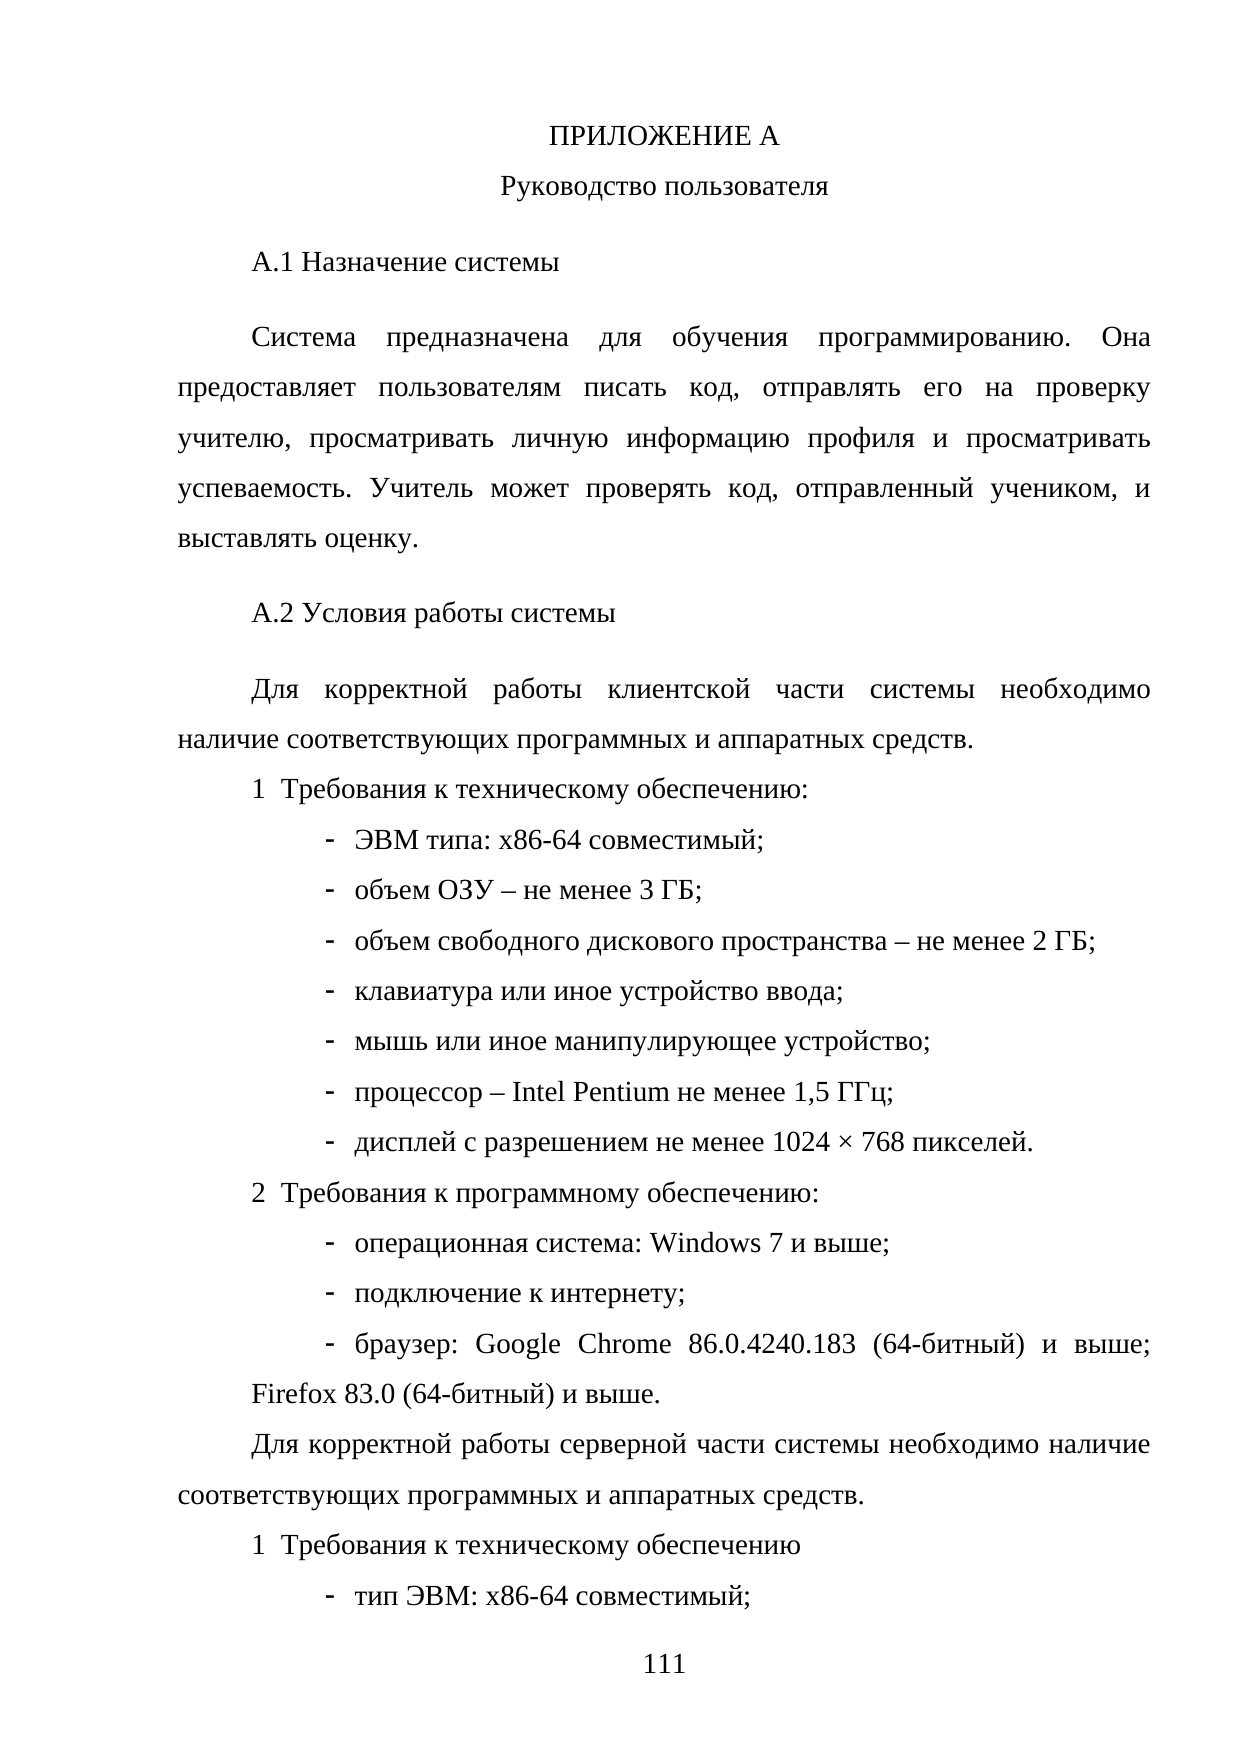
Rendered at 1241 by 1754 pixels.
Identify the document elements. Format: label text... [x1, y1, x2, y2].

list мышь или иное манипулирующее устройство; [251, 1023, 1152, 1057]
list тип ЭВМ: x86-64 совместимый; [251, 1578, 1152, 1611]
list А.1 Назначение системы [251, 244, 1152, 277]
list операционная система: Windows 7 и выше; [251, 1225, 1152, 1259]
list Требования к техническому обеспечению [177, 1527, 1152, 1561]
list ПРИЛОЖЕНИЕ А Руководство пользователя [177, 118, 1152, 202]
list подключение к интернету; [251, 1276, 1152, 1309]
list Требования к техническому обеспечению: [177, 772, 1152, 805]
list объем свободного дискового пространства – не менее 2 ГБ; [251, 923, 1152, 956]
list дисплей с разрешением не менее 1024 × 768 пикселей. [251, 1124, 1152, 1158]
list процессор – Intel Pentium не менее 1,5 ГГц; [251, 1074, 1152, 1108]
list объем ОЗУ – не менее 3 ГБ; [251, 872, 1152, 906]
list клавиатура или иное устройство ввода; [251, 973, 1152, 1007]
list Требования к программному обеспечению: [177, 1175, 1152, 1208]
text Для корректной работы клиентской части системы необходимо наличие соответствующих программных и аппаратных средств. [177, 671, 1152, 755]
list ЭВМ типа: x86-64 совместимый; [251, 822, 1152, 856]
list А.2 Условия работы системы [251, 596, 1152, 629]
text Система предназначена для обучения программированию. Она предоставляет пользователям писать код, отправлять его на проверку учителю, просматривать личную информацию профиля и просматривать успеваемость. Учитель может проверять код, отправленный учеником, и выставлять оценку. [177, 319, 1152, 554]
text Для корректной работы серверной части системы необходимо наличие соответствующих программных и аппаратных средств. [177, 1427, 1152, 1511]
list браузер: Google Chrome 86.0.4240.183 (64-битный) и выше; Firefox 83.0 (64-битный) и выше. [251, 1326, 1152, 1410]
